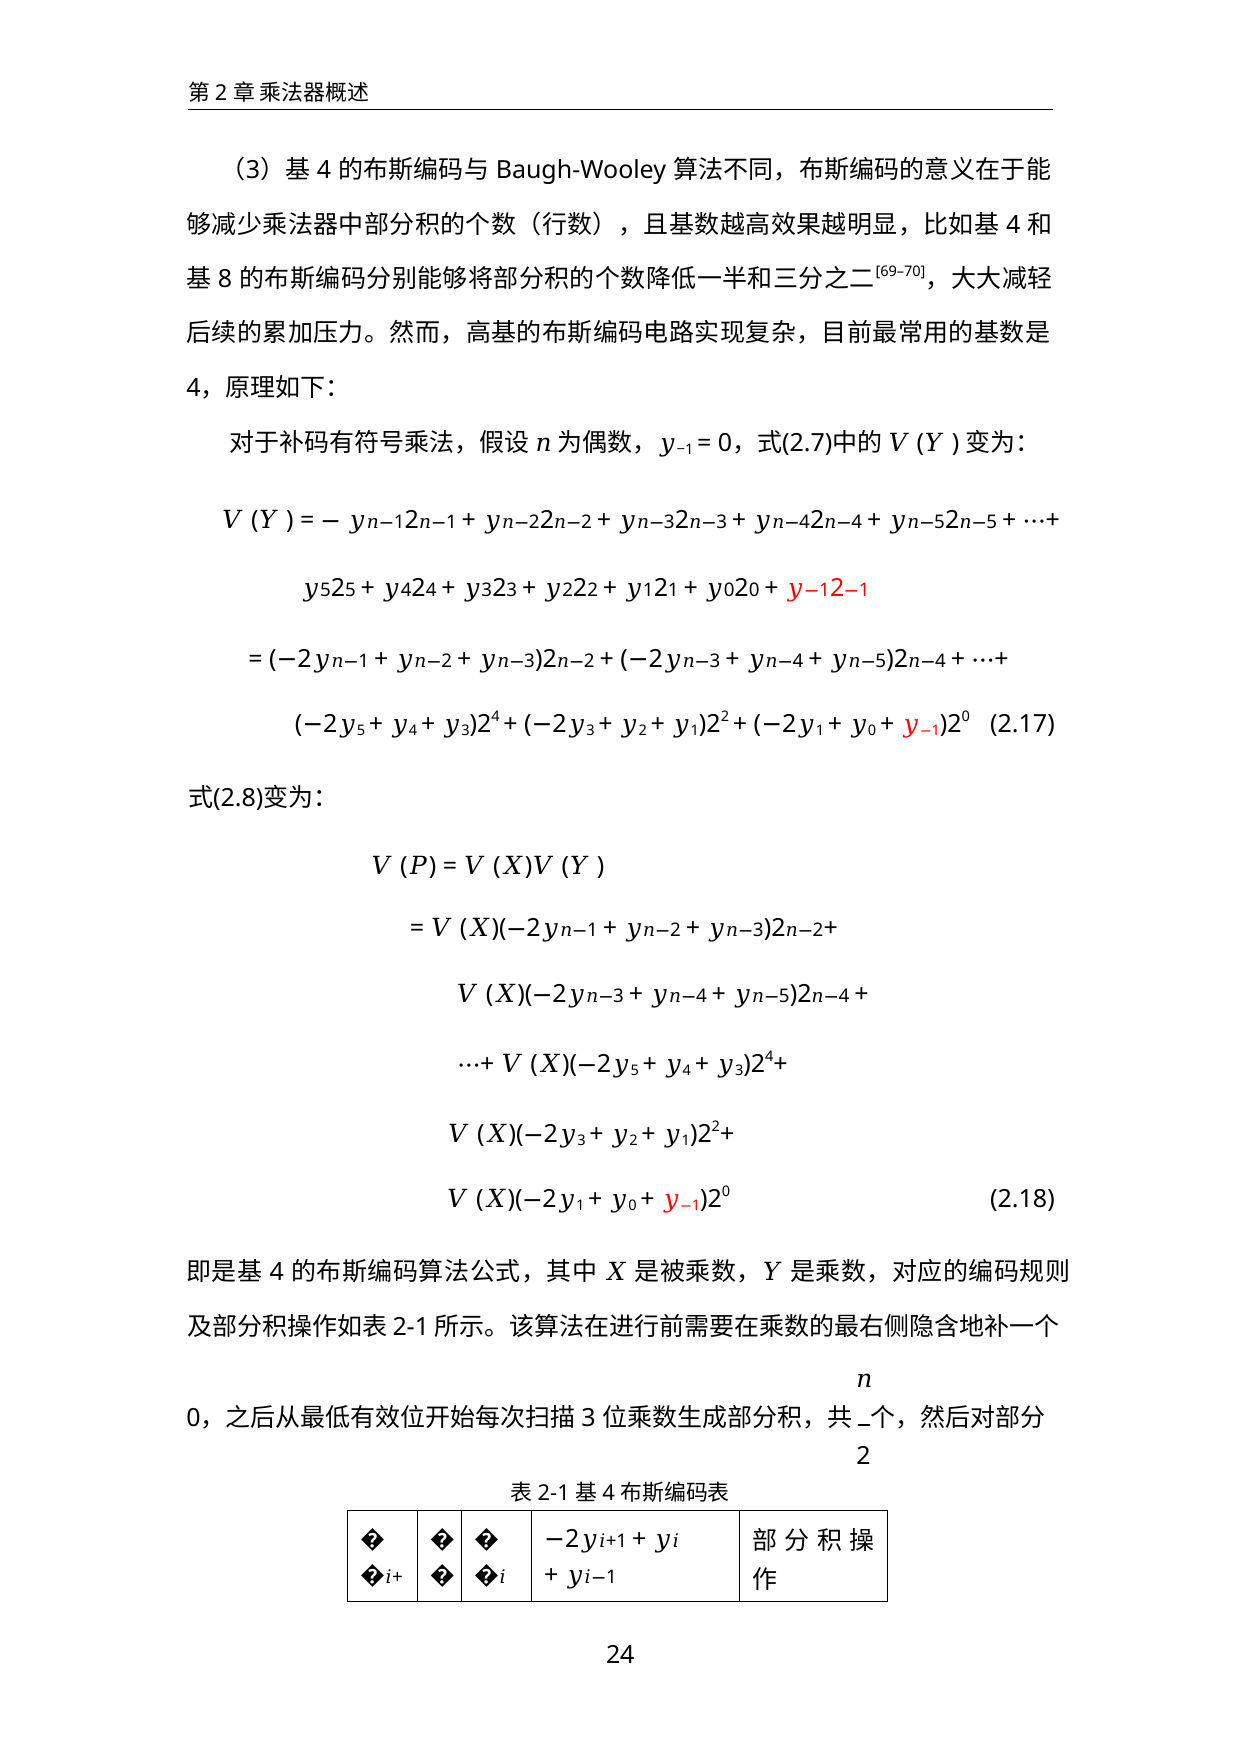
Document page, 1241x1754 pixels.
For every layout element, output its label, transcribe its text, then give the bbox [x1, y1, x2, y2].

text 𝑛 [636, 1361, 1091, 1395]
text 2 [636, 1437, 1091, 1472]
text 𝑉 (𝑃) = 𝑉 (𝑋)𝑉 (𝑌 ) [371, 847, 1091, 881]
table_header 𝑦𝑖−1 [462, 1511, 531, 1601]
table_header 𝑦𝑖+1 [348, 1511, 417, 1601]
table_header 𝑦𝑖 [418, 1511, 461, 1601]
text 表 2-1 基 4 布斯编码表 [172, 1474, 1068, 1506]
text （3）基 4 的布斯编码与 Baugh-Wooley 算法不同，布斯编码的意义在于能够减少乘法器中部分积的个数（行数），且基数越高效果越明显，比如基 4 和基 8 的布斯编码分别能够将部分积的个数降低一半和三分之二[69–70]，大大减轻后续的累加压力。然而，高基的布斯编码电路实现复杂，目前最常用的基数是 4，原理如下： [186, 150, 1052, 403]
text (−2𝑦5 + 𝑦4 + 𝑦3)24 + (−2𝑦3 + 𝑦2 + 𝑦1)22 + (−2𝑦1 + 𝑦0 + 𝑦−1)20 (2.17) [172, 706, 1091, 740]
table_header −2𝑦𝑖+1 + 𝑦𝑖 + 𝑦𝑖−1 [532, 1511, 739, 1601]
text 对于补码有符号乘法，假设 𝑛 为偶数，𝑦−1 = 0，式(2.7)中的 𝑉 (𝑌 ) 变为： [179, 422, 1091, 458]
text 0，之后从最低有效位开始每次扫描 3 位乘数生成部分积，共 个，然后对部分 [186, 1398, 1073, 1434]
text 𝑉 (𝑌 ) = − 𝑦𝑛−12𝑛−1 + 𝑦𝑛−22𝑛−2 + 𝑦𝑛−32𝑛−3 + 𝑦𝑛−42𝑛−4 + 𝑦𝑛−52𝑛−5 + ⋯+ [221, 502, 1091, 536]
text = (−2𝑦𝑛−1 + 𝑦𝑛−2 + 𝑦𝑛−3)2𝑛−2 + (−2𝑦𝑛−3 + 𝑦𝑛−4 + 𝑦𝑛−5)2𝑛−4 + ⋯+ [172, 640, 1084, 674]
text 即是基 4 的布斯编码算法公式，其中 𝑋 是被乘数，𝑌 是乘数，对应的编码规则及部分积操作如表2-1所示。该算法在进行前需要在乘数的最右侧隐含地补一个 [186, 1252, 1073, 1342]
text = 𝑉 (𝑋)(−2𝑦𝑛−1 + 𝑦𝑛−2 + 𝑦𝑛−3)2𝑛−2+ [359, 910, 888, 944]
text 𝑦525 + 𝑦424 + 𝑦323 + 𝑦222 + 𝑦121 + 𝑦020 + 𝑦−12−1 [301, 569, 1091, 603]
text 𝑉 (𝑋)(−2𝑦1 + 𝑦0 + 𝑦−1)20 (2.18) [172, 1181, 1091, 1214]
table_header 部分积操作 [740, 1511, 887, 1601]
text 式(2.8)变为： [188, 777, 1091, 813]
text 𝑉 (𝑋)(−2𝑦3 + 𝑦2 + 𝑦1)22+ [359, 1116, 823, 1149]
text 𝑉 (𝑋)(−2𝑦𝑛−3 + 𝑦𝑛−4 + 𝑦𝑛−5)2𝑛−4 + ⋯+ 𝑉 (𝑋)(−2𝑦5 + 𝑦4 + 𝑦3)24+ [456, 976, 884, 1079]
